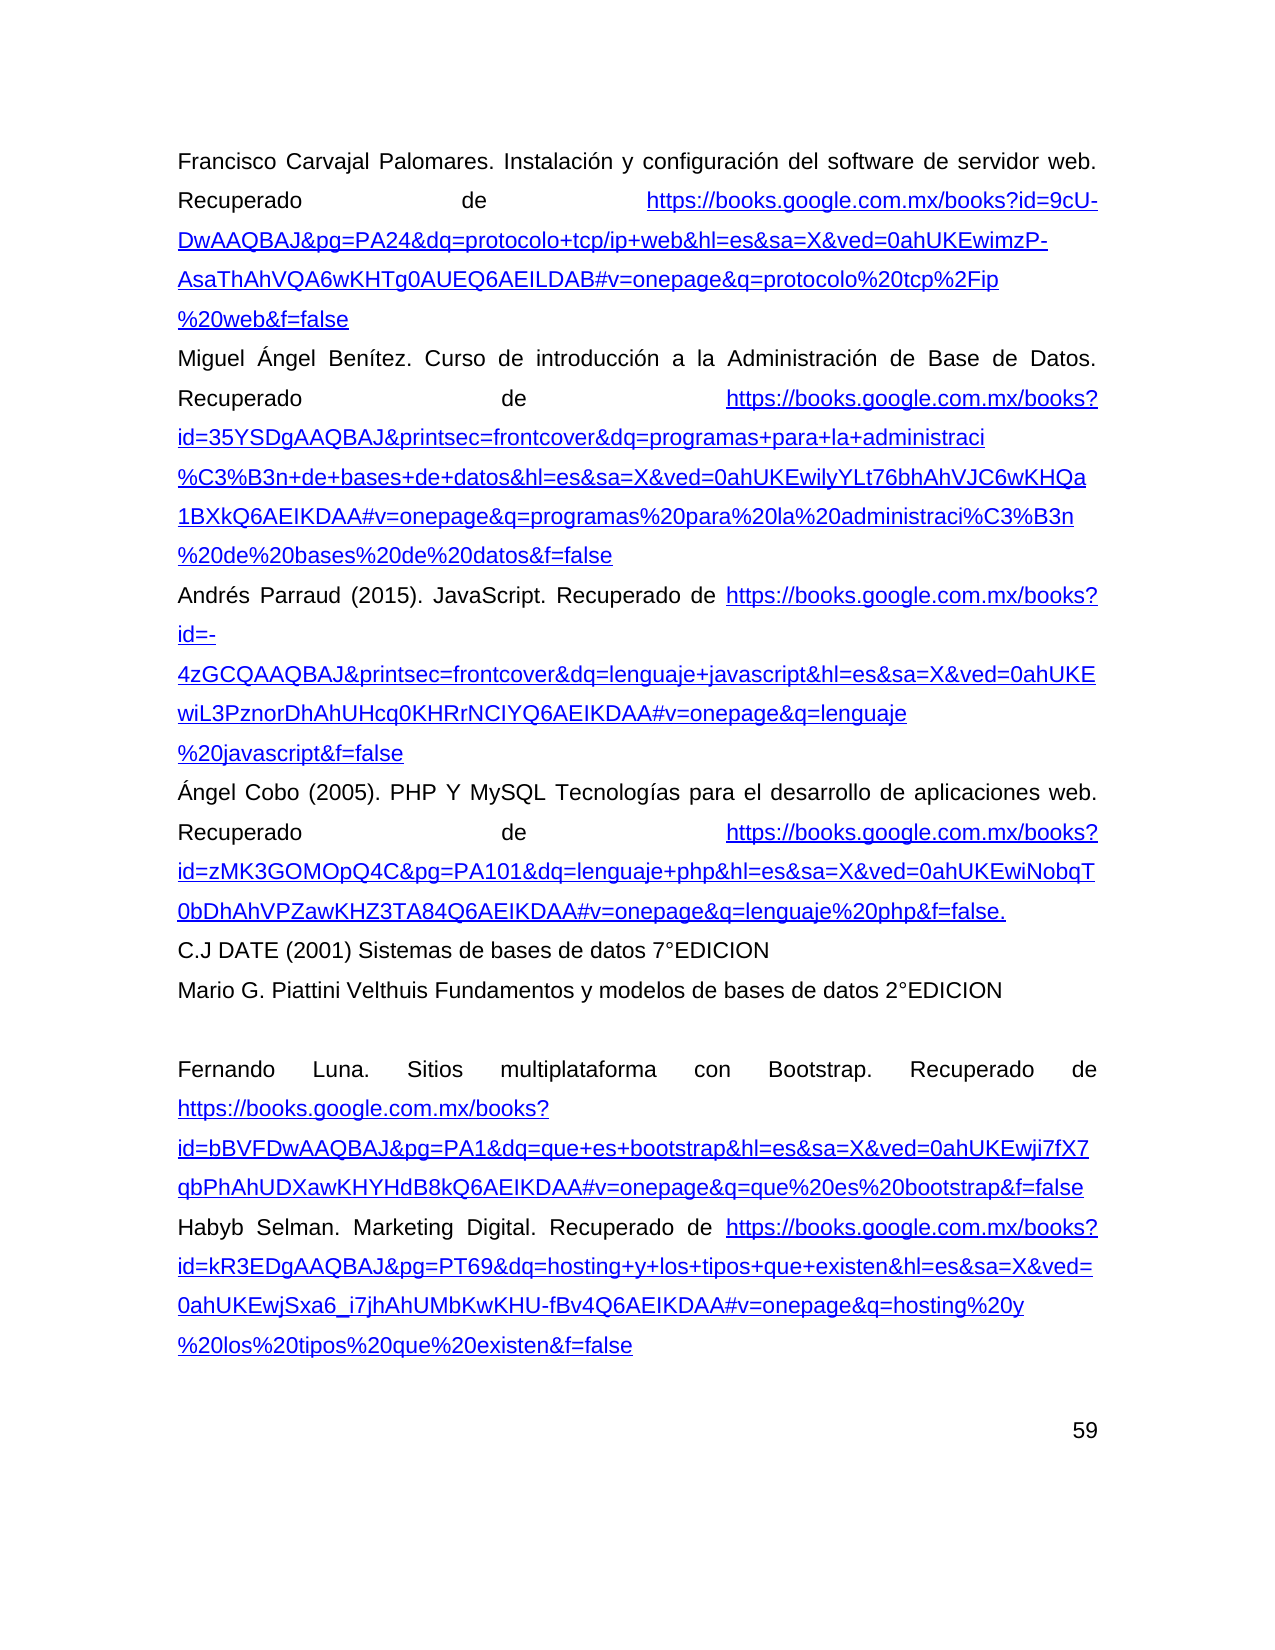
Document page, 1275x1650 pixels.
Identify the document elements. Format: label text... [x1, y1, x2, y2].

text C.J DATE (2001) Sistemas de bases de datos 7°EDICION [177, 937, 1098, 963]
text Francisco Carvajal Palomares. Instalación y configuración del software de servidor web. Recuperado de https://books.google.com.mx/books?id=9cU-DwAAQBAJ&pg=PA24&dq=protocolo+tcp/ip+web&hl=es&sa=X&ved=0ahUKEwimzP-AsaThAhVQA6wKHTg0AUEQ6AEILDAB#v=onepage&q=protocolo%20tcp%2Fip%20web&f=false [177, 148, 1098, 332]
text Andrés Parraud (2015). JavaScript. Recuperado de https://books.google.com.mx/books?id=-4zGCQAAQBAJ&printsec=frontcover&dq=lenguaje+javascript&hl=es&sa=X&ved=0ahUKEwiL3PznorDhAhUHcq0KHRrNCIYQ6AEIKDAA#v=onepage&q=lenguaje%20javascript&f=false [177, 582, 1098, 766]
text Habyb Selman. Marketing Digital. Recuperado de https://books.google.com.mx/books?id=kR3EDgAAQBAJ&pg=PT69&dq=hosting+y+los+tipos+que+existen&hl=es&sa=X&ved=0ahUKEwjSxa6_i7jhAhUMbKwKHU-fBv4Q6AEIKDAA#v=onepage&q=hosting%20y%20los%20tipos%20que%20existen&f=false [177, 1213, 1098, 1358]
text Mario G. Piattini Velthuis Fundamentos y modelos de bases de datos 2°EDICION [177, 977, 1098, 1003]
text Miguel Ángel Benítez. Curso de introducción a la Administración de Base de Datos. Recuperado de https://books.google.com.mx/books?id=35YSDgAAQBAJ&printsec=frontcover&dq=programas+para+la+administraci%C3%B3n+de+bases+de+datos&hl=es&sa=X&ved=0ahUKEwilyYLt76bhAhVJC6wKHQa1BXkQ6AEIKDAA#v=onepage&q=programas%20para%20la%20administraci%C3%B3n%20de%20bases%20de%20datos&f=false [177, 345, 1098, 569]
text Fernando Luna. Sitios multiplataforma con Bootstrap. Recuperado de https://books.google.com.mx/books?id=bBVFDwAAQBAJ&pg=PA1&dq=que+es+bootstrap&hl=es&sa=X&ved=0ahUKEwji7fX7qbPhAhUDXawKHYHdB8kQ6AEIKDAA#v=onepage&q=que%20es%20bootstrap&f=false [177, 1056, 1098, 1200]
text Ángel Cobo (2005). PHP Y MySQL Tecnologías para el desarrollo de aplicaciones web. Recuperado de https://books.google.com.mx/books?id=zMK3GOMOpQ4C&pg=PA101&dq=lenguaje+php&hl=es&sa=X&ved=0ahUKEwiNobqT0bDhAhVPZawKHZ3TA84Q6AEIKDAA#v=onepage&q=lenguaje%20php&f=false. [177, 779, 1098, 924]
